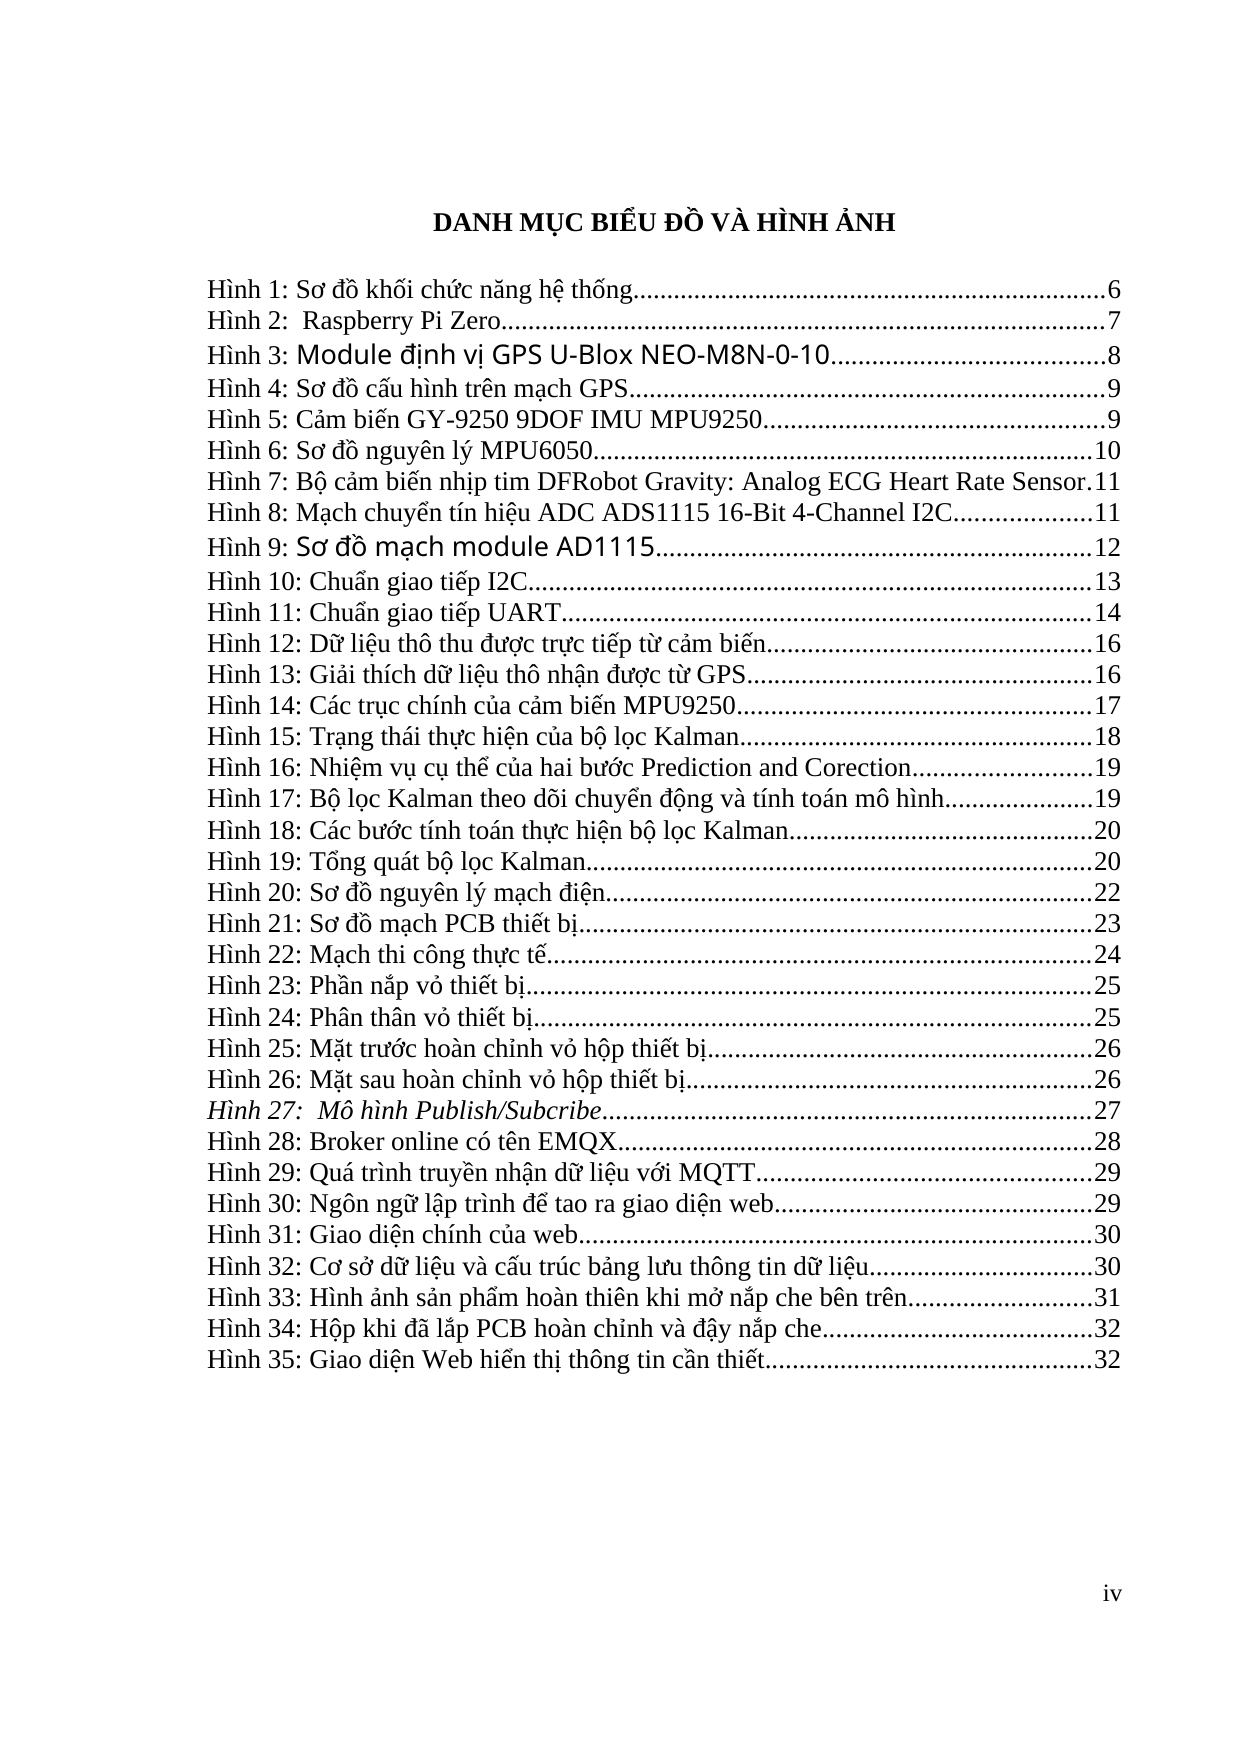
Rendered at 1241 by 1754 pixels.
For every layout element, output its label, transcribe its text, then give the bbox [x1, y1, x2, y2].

text Hình 24: Phân thân vỏ thiết bị 25 [207, 1001, 1122, 1032]
subtitle DANH MỤC BIỂU ĐỒ VÀ HÌNH ẢNH [207, 206, 1122, 237]
text Hình 26: Mặt sau hoàn chỉnh vỏ hộp thiết bị 26 [207, 1063, 1122, 1094]
text Hình 33: Hình ảnh sản phẩm hoàn thiên khi mở nắp che bên trên 31 [207, 1281, 1122, 1312]
text Hình 6: Sơ đồ nguyên lý MPU6050 10 [207, 434, 1122, 465]
text Hình 9: Sơ đồ mạch module AD1115 12 [207, 528, 1122, 564]
text Hình 22: Mạch thi công thực tế 24 [207, 938, 1122, 969]
text Hình 35: Giao diện Web hiển thị thông tin cần thiết 32 [207, 1343, 1122, 1374]
text Hình 5: Cảm biến GY-9250 9DOF IMU MPU9250 9 [207, 403, 1122, 434]
text Hình 27: Mô hình Publish/Subcribe 27 [207, 1094, 1122, 1125]
text Hình 29: Quá trình truyền nhận dữ liệu với MQTT 29 [207, 1156, 1122, 1187]
text Hình 14: Các trục chính của cảm biến MPU9250 17 [207, 689, 1122, 720]
text Hình 31: Giao diện chính của web 30 [207, 1219, 1122, 1250]
text Hình 7: Bộ cảm biến nhịp tim DFRobot Gravity: Analog ECG Heart Rate Sensor 11 [207, 465, 1122, 497]
text Hình 23: Phần nắp vỏ thiết bị 25 [207, 969, 1122, 1001]
text Hình 1: Sơ đồ khối chức năng hệ thống 6 [207, 273, 1122, 304]
text Hình 3: Module định vị GPS U-Blox NEO-M8N-0-10 8 [207, 335, 1122, 372]
text Hình 25: Mặt trước hoàn chỉnh vỏ hộp thiết bị 26 [207, 1032, 1122, 1063]
text Hình 30: Ngôn ngữ lập trình để tao ra giao diện web 29 [207, 1187, 1122, 1219]
text Hình 20: Sơ đồ nguyên lý mạch điện 22 [207, 876, 1122, 907]
text Hình 16: Nhiệm vụ cụ thể của hai bước Prediction and Corection 19 [207, 751, 1122, 783]
text Hình 17: Bộ lọc Kalman theo dõi chuyển động và tính toán mô hình 19 [207, 783, 1122, 814]
text Hình 8: Mạch chuyển tín hiệu ADC ADS1115 16-Bit 4-Channel I2C 11 [207, 497, 1122, 528]
text Hình 15: Trạng thái thực hiện của bộ lọc Kalman 18 [207, 720, 1122, 751]
text Hình 18: Các bước tính toán thực hiện bộ lọc Kalman 20 [207, 814, 1122, 845]
text Hình 11: Chuẩn giao tiếp UART 14 [207, 596, 1122, 627]
text Hình 28: Broker online có tên EMQX 28 [207, 1125, 1122, 1156]
text Hình 13: Giải thích dữ liệu thô nhận được từ GPS 16 [207, 658, 1122, 689]
text Hình 4: Sơ đồ cấu hình trên mạch GPS 9 [207, 372, 1122, 403]
text Hình 21: Sơ đồ mạch PCB thiết bị 23 [207, 907, 1122, 938]
text Hình 2: Raspberry Pi Zero 7 [207, 304, 1122, 335]
text Hình 12: Dữ liệu thô thu được trực tiếp từ cảm biến 16 [207, 627, 1122, 658]
text Hình 32: Cơ sở dữ liệu và cấu trúc bảng lưu thông tin dữ liệu 30 [207, 1250, 1122, 1281]
text Hình 10: Chuẩn giao tiếp I2C 13 [207, 564, 1122, 596]
text Hình 19: Tổng quát bộ lọc Kalman 20 [207, 845, 1122, 876]
text Hình 34: Hộp khi đã lắp PCB hoàn chỉnh và đậy nắp che 32 [207, 1312, 1122, 1343]
